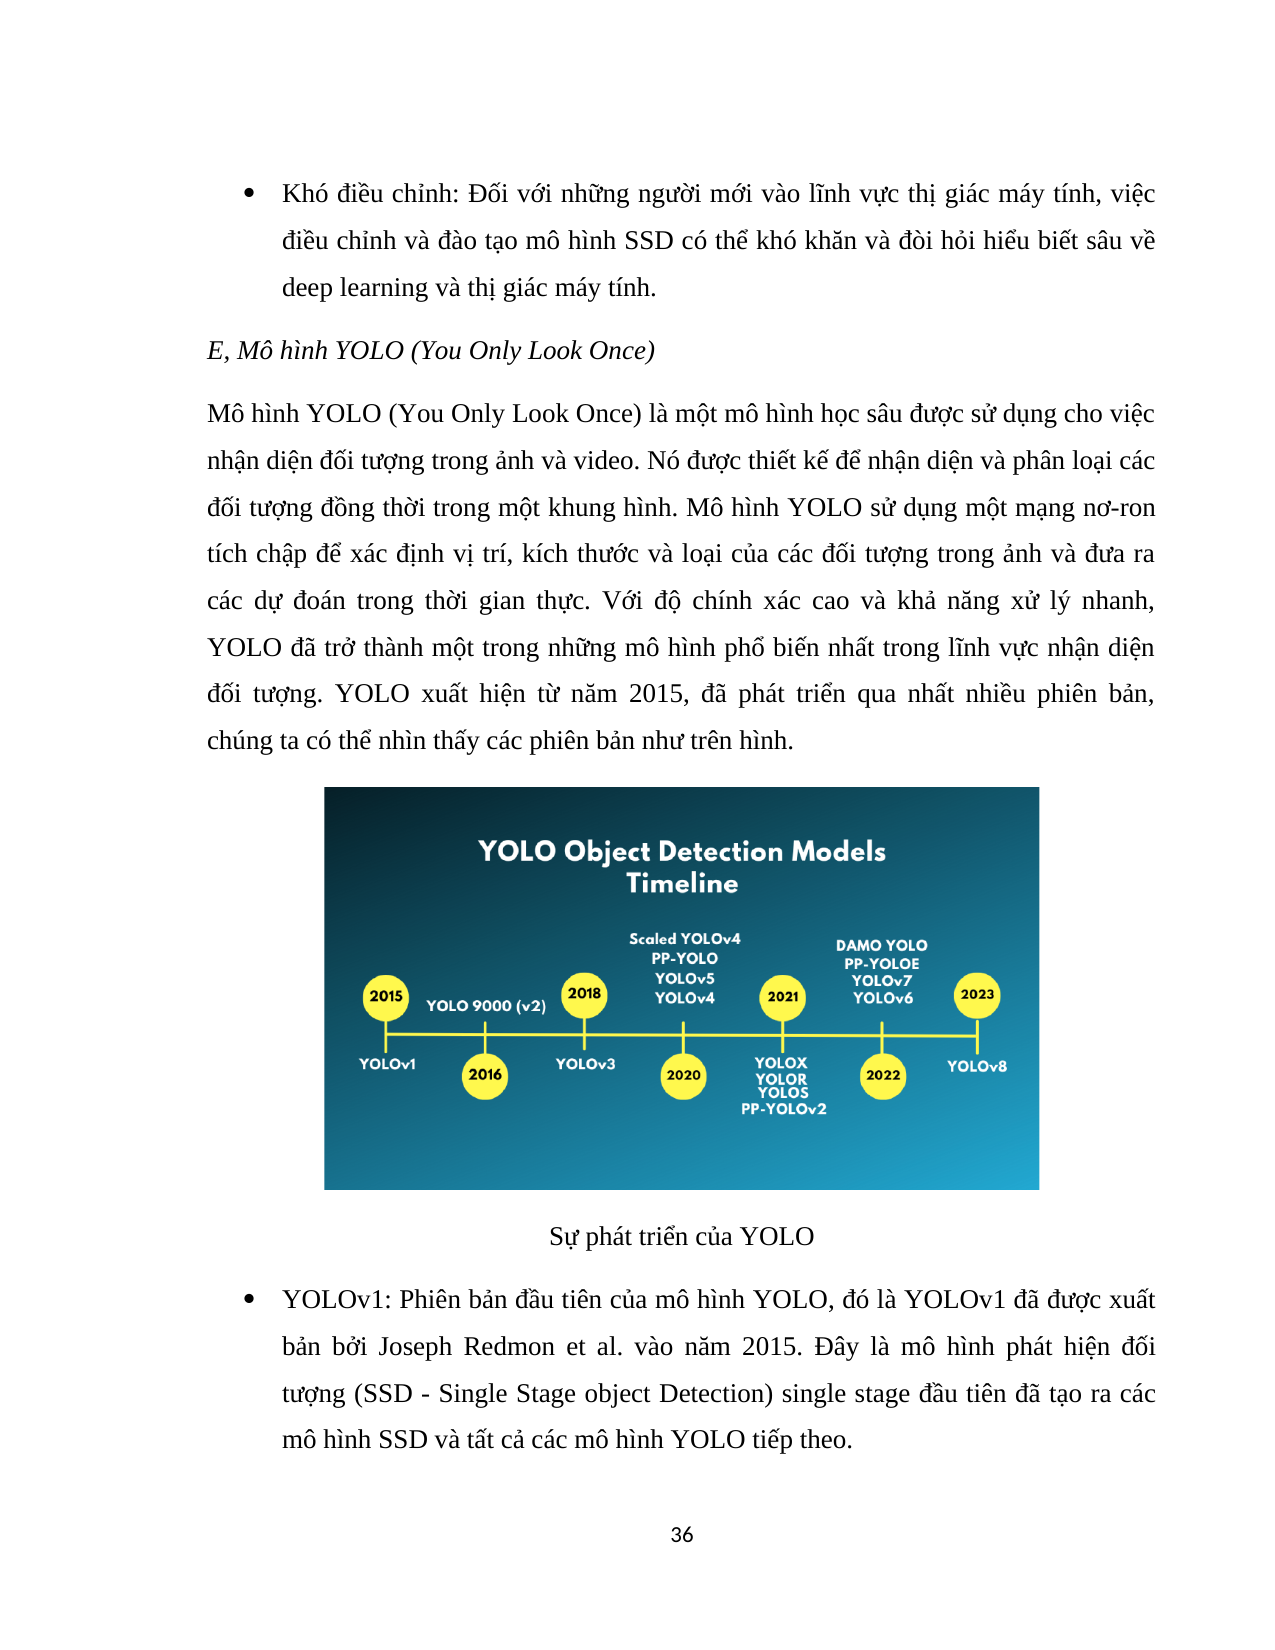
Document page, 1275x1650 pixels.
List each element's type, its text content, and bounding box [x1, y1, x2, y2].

text E, Mô hình YOLO (You Only Look Once) [207, 334, 1157, 365]
text Sự phát triển của YOLO [207, 1220, 1157, 1251]
list Khó điều chỉnh: Đối với những người mới vào lĩnh vực thị giác máy tính, việc điều chỉnh và đào tạo mô hình SSD có thể khó khăn và đòi hỏi hiểu biết sâu về deep learning và thị giác máy tính. [244, 177, 1157, 302]
list YOLOv1: Phiên bản đầu tiên của mô hình YOLO, đó là YOLOv1 đã được xuất bản bởi Joseph Redmon et al. vào năm 2015. Đây là mô hình phát hiện đối tượng (SSD - Single Stage object Detection) single stage đầu tiên đã tạo ra các mô hình SSD và tất cả các mô hình YOLO tiếp theo. [244, 1283, 1157, 1455]
picture [324, 787, 1040, 1190]
text Mô hình YOLO (You Only Look Once) là một mô hình học sâu được sử dụng cho việc nhận diện đối tượng trong ảnh và video. Nó được thiết kế để nhận diện và phân loại các đối tượng đồng thời trong một khung hình. Mô hình YOLO sử dụng một mạng nơ-ron tích chập để xác định vị trí, kích thước và loại của các đối tượng trong ảnh và đưa ra các dự đoán trong thời gian thực. Với độ chính xác cao và khả năng xử lý nhanh, YOLO đã trở thành một trong những mô hình phổ biến nhất trong lĩnh vực nhận diện đối tượng. YOLO xuất hiện từ năm 2015, đã phát triển qua nhất nhiều phiên bản, chúng ta có thể nhìn thấy các phiên bản như trên hình. [207, 397, 1157, 755]
